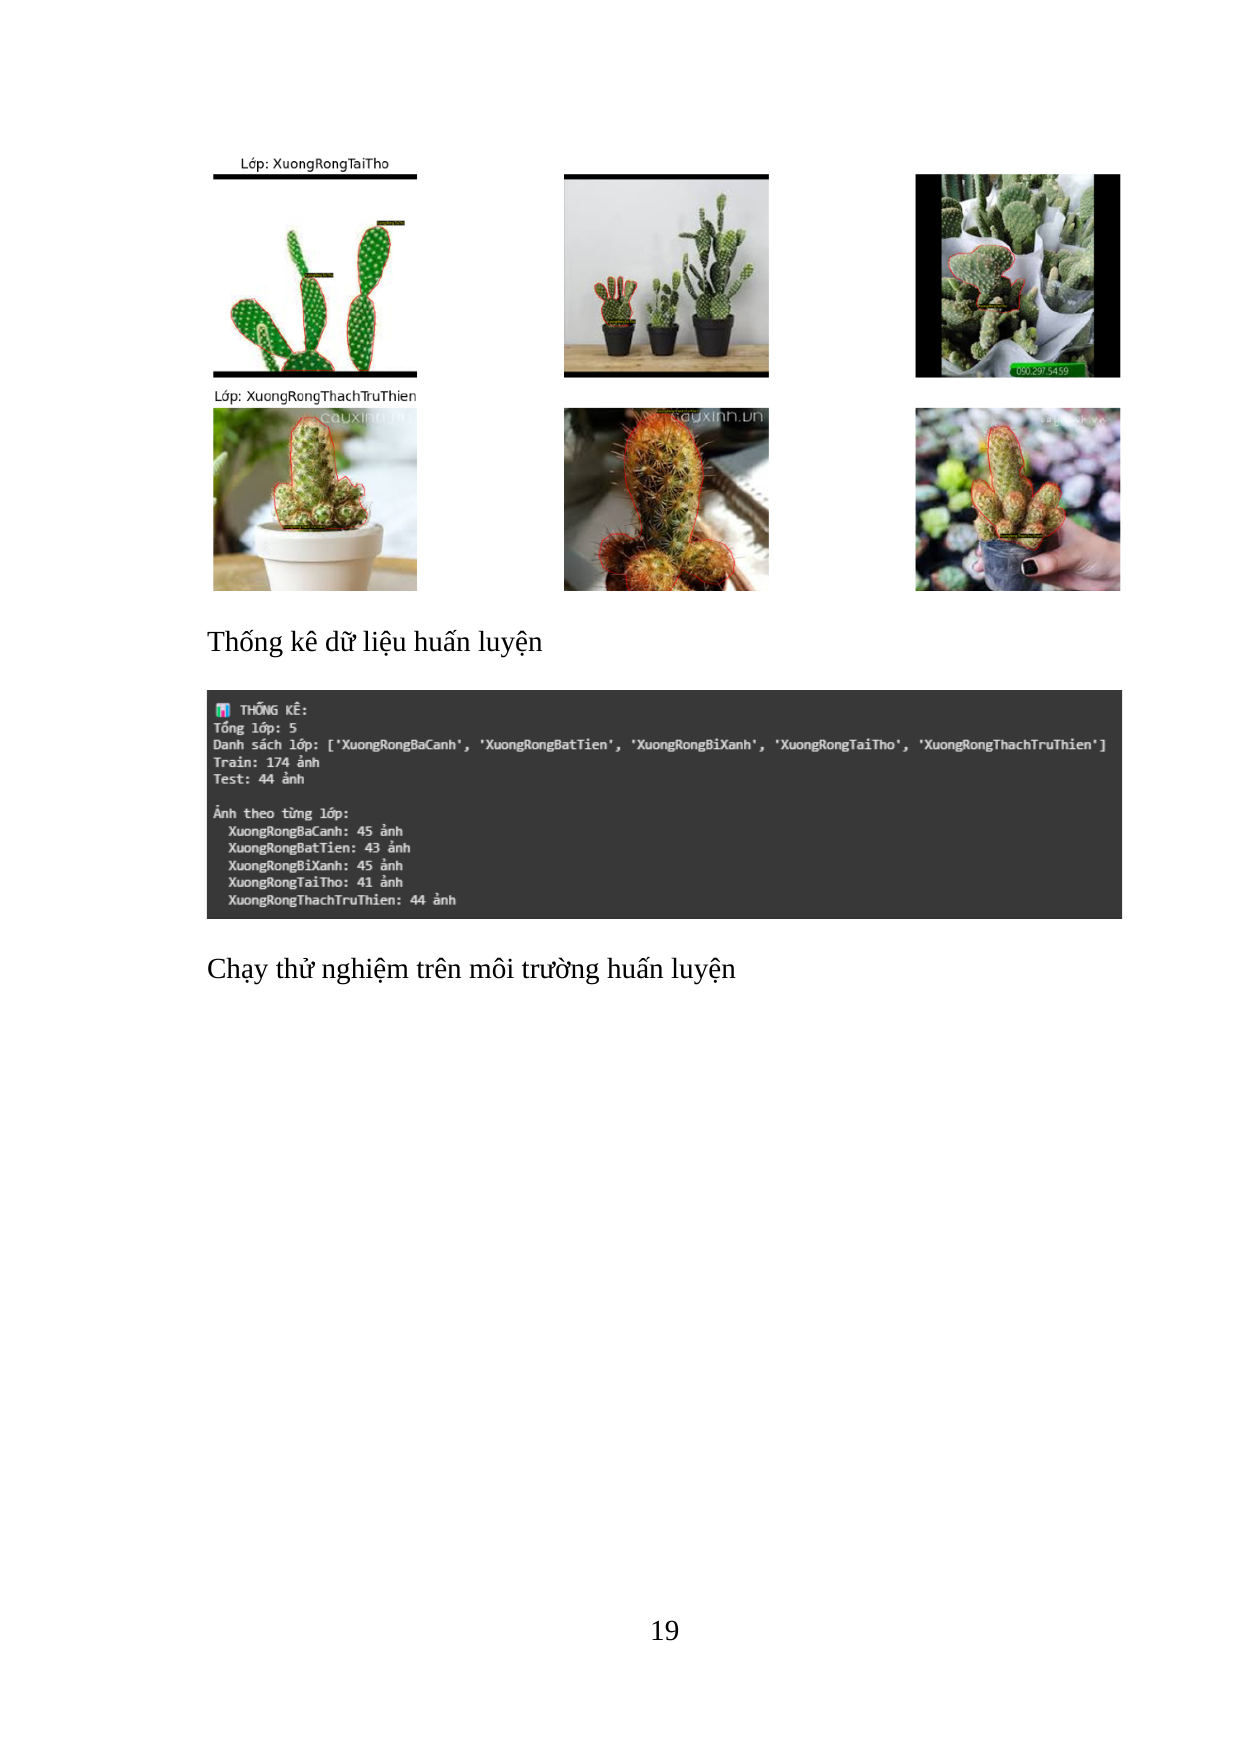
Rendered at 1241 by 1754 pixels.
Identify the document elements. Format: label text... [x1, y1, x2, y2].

text Thống kê dữ liệu huấn luyện [207, 624, 1122, 657]
picture [206, 147, 1123, 591]
text Chạy thử nghiệm trên môi trường huấn luyện [207, 952, 1122, 985]
picture [206, 690, 1123, 919]
